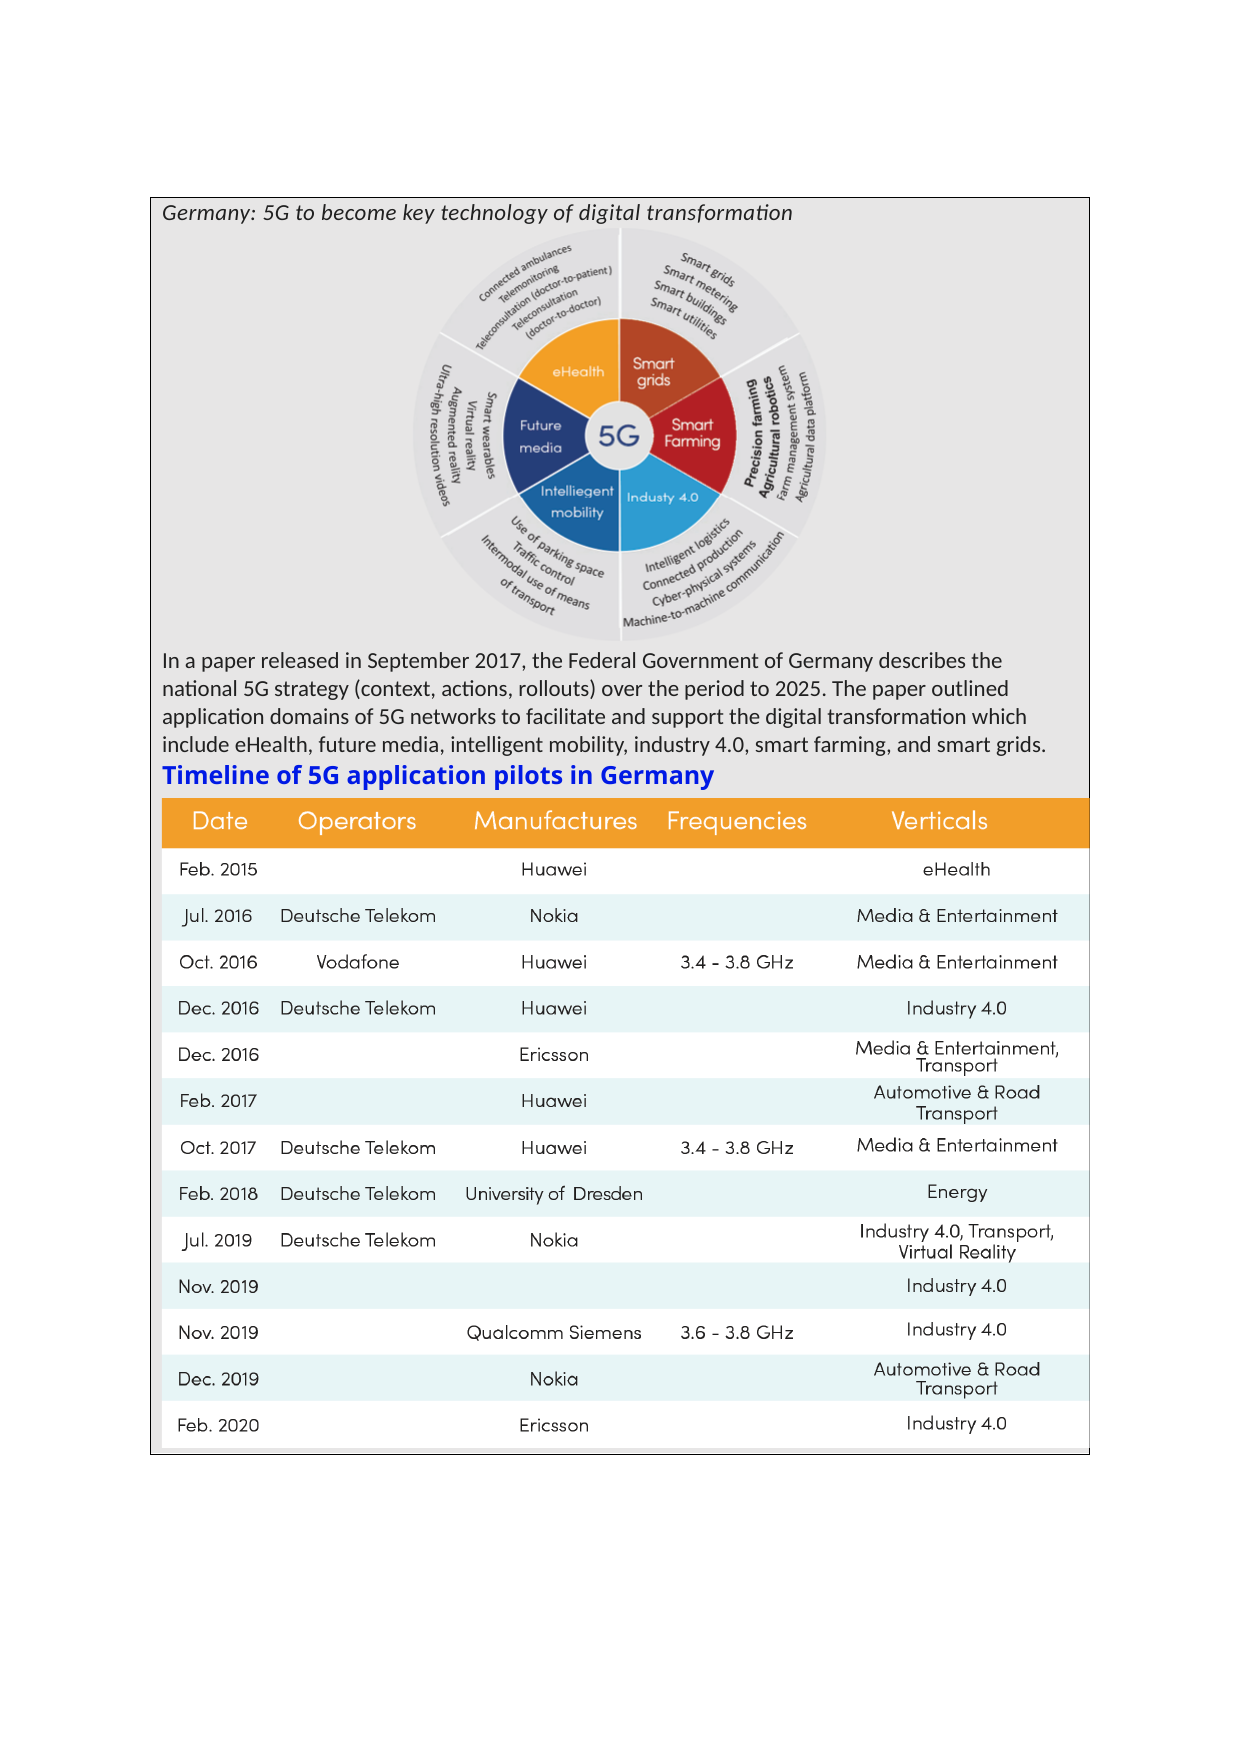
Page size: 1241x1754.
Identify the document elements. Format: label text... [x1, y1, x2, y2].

table_header Germany: 5G to become key technology of digital transformation In a paper released in September 2017, the Federal Government of Germany describes the national 5G strategy (context, actions, rollouts) over the period to 2025. The paper outlined application domains of 5G networks to facilitate and support the digital transformation which include eHealth, future media, intelligent mobility, industry 4.0, smart farming, and smart grids. Timeline of 5G application pilots in Germany [151, 198, 1089, 1453]
picture [161, 798, 1090, 1448]
picture [374, 226, 867, 646]
